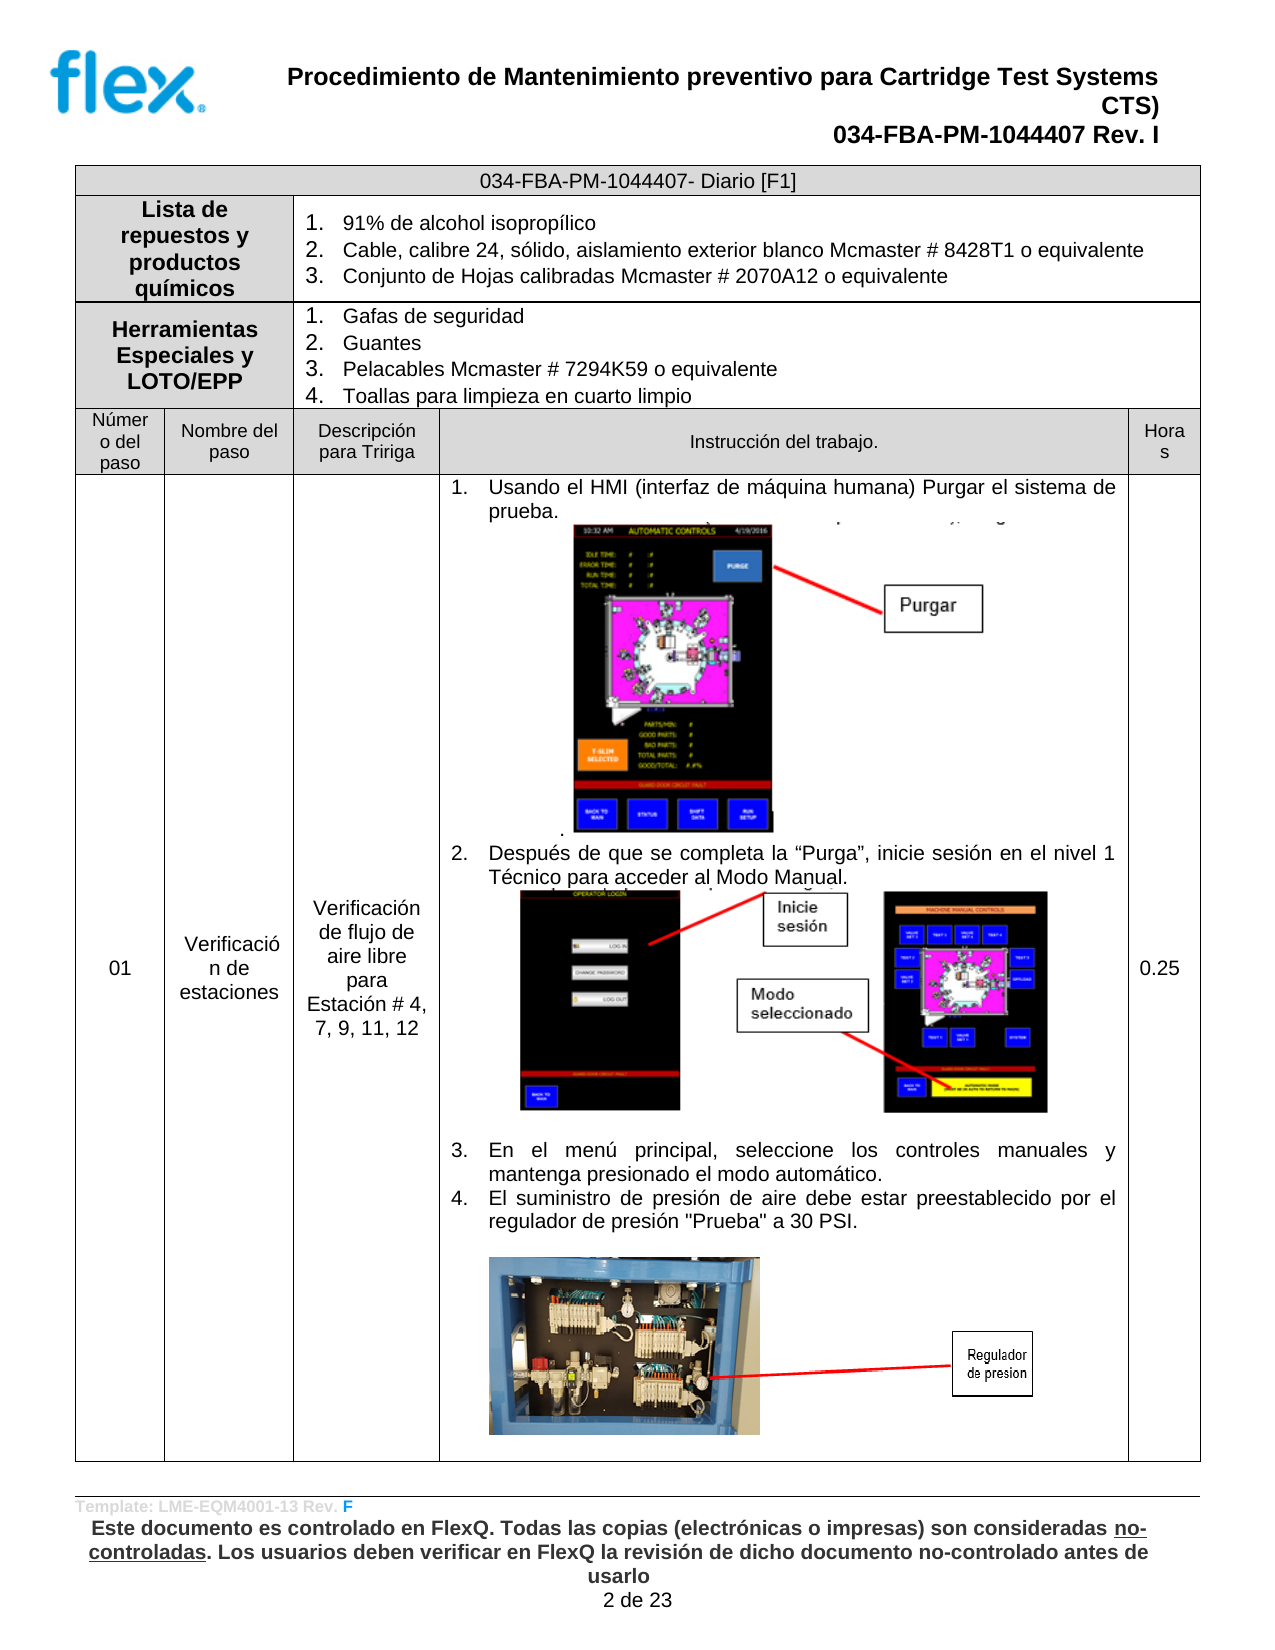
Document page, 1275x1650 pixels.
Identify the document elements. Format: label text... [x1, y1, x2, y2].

picture [488, 1257, 1036, 1437]
table_header 034-FBA-PM-1044407- Diario [F1] [76, 166, 1200, 195]
table_cell Nombre del paso [165, 409, 293, 474]
table_cell Usando el HMI (interfaz de máquina humana) Purgar el sistema de prueba. . Después de que se completa la “Purga”, inicie sesión en el nivel 1 Técnico para acceder al Modo Manual. En el menú principal, seleccione los controles manuales y mantenga presionado el modo automático. El suministro de presión de aire debe estar preestablecido por el regulador de presión "Prueba" a 30 PSI. [440, 475, 1128, 1461]
table_cell 01 [76, 475, 164, 1461]
table_cell Número del paso [76, 409, 164, 474]
picture [571, 522, 1009, 837]
table_cell Descripción para Tririga [294, 409, 439, 474]
table_cell Gafas de seguridad Guantes Pelacables Mcmaster # 7294K59 o equivalente Toallas para limpieza en cuarto limpio [294, 303, 1200, 408]
table_cell Horas [1129, 409, 1200, 474]
table_cell Herramientas Especiales y LOTO/EPP [76, 303, 293, 408]
table_cell Lista de repuestos y productos químicos [76, 196, 293, 301]
table_cell Verificación de estaciones [165, 475, 293, 1461]
picture [29, 26, 220, 126]
table_cell 0.25 [1129, 475, 1200, 1461]
table_cell 91% de alcohol isopropílico Cable, calibre 24, sólido, aislamiento exterior blanco Mcmaster # 8428T1 o equivalente Conjunto de Hojas calibradas Mcmaster # 2070A12 o equivalente [294, 196, 1200, 301]
table_cell Instrucción del trabajo. [440, 409, 1128, 474]
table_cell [294, 475, 439, 1461]
picture [519, 888, 1049, 1114]
